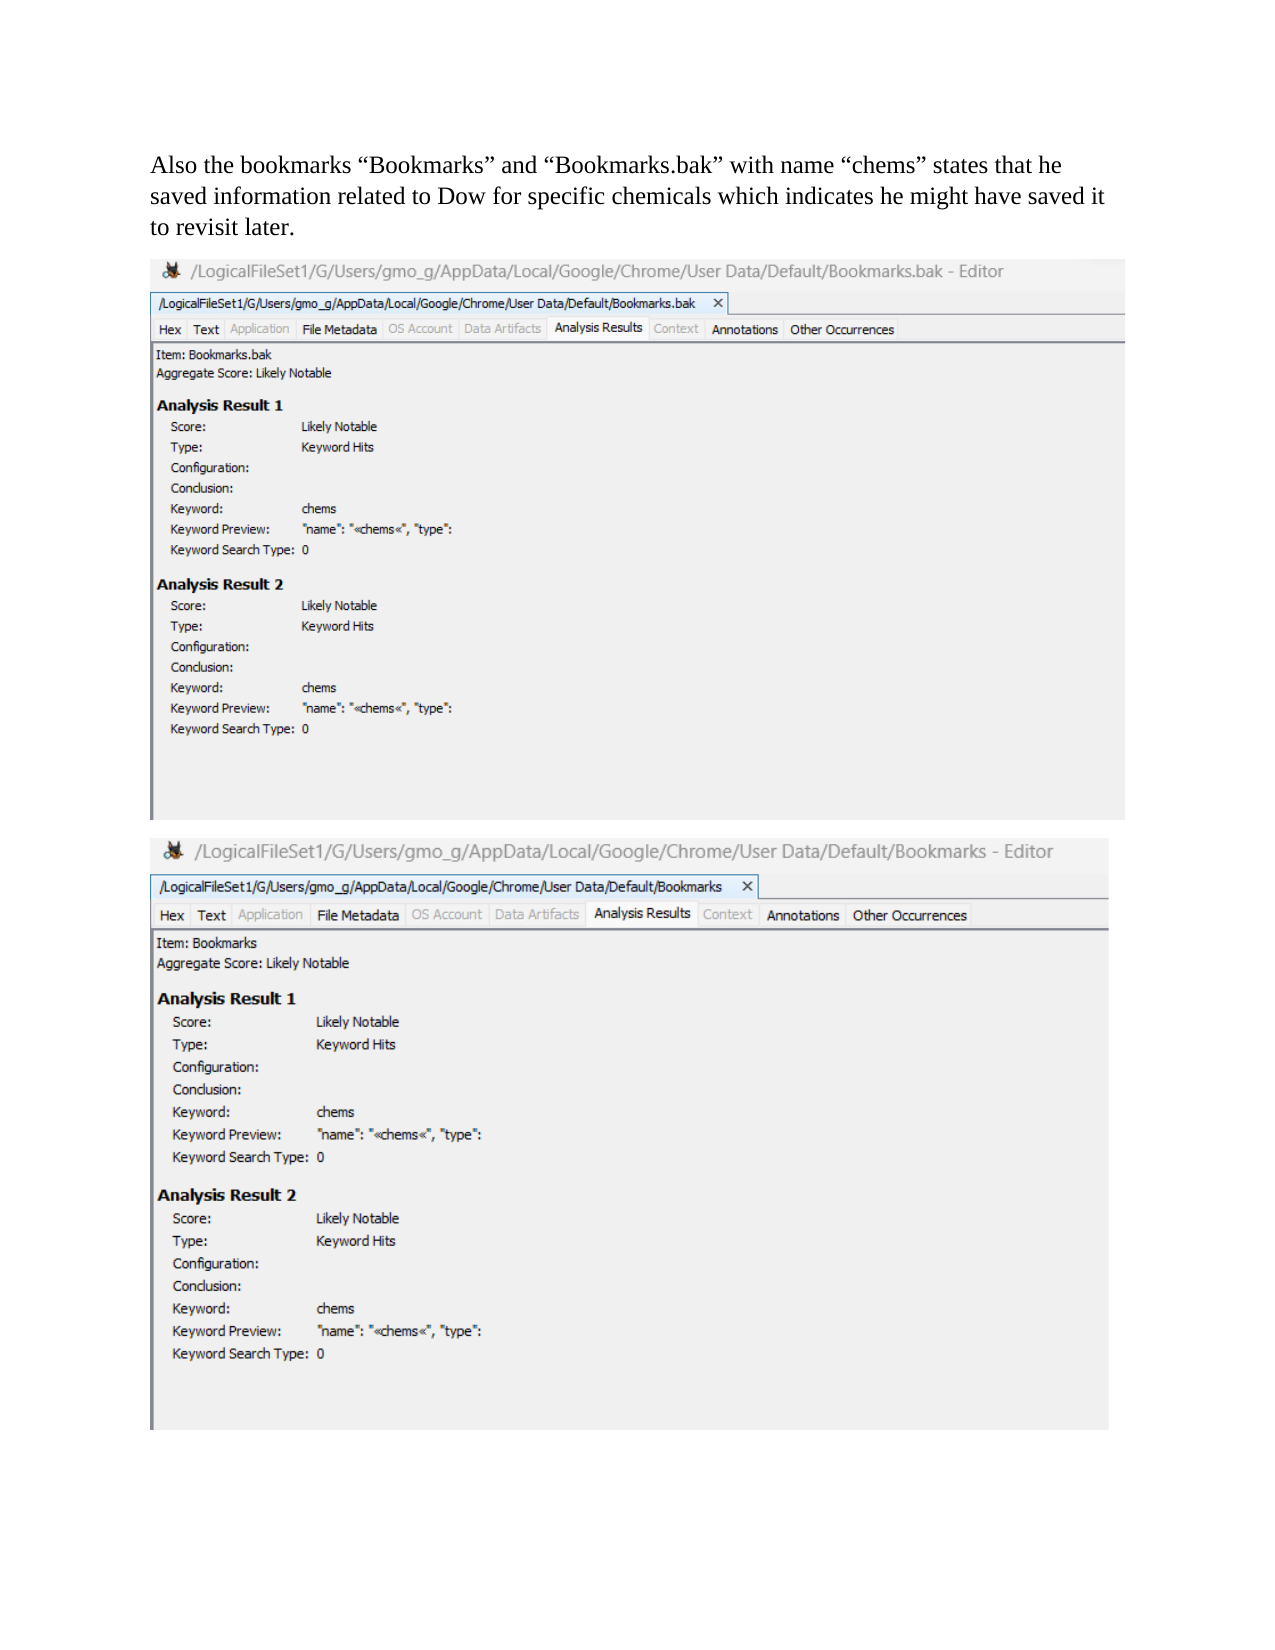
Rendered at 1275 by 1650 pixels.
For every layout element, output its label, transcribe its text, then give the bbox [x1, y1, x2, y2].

picture [150, 838, 1109, 1430]
text Also the bookmarks “Bookmarks” and “Bookmarks.bak” with name “chems” states that he saved information related to Dow for specific chemicals which indicates he might have saved it to revisit later. [150, 150, 1125, 241]
picture [150, 259, 1125, 820]
